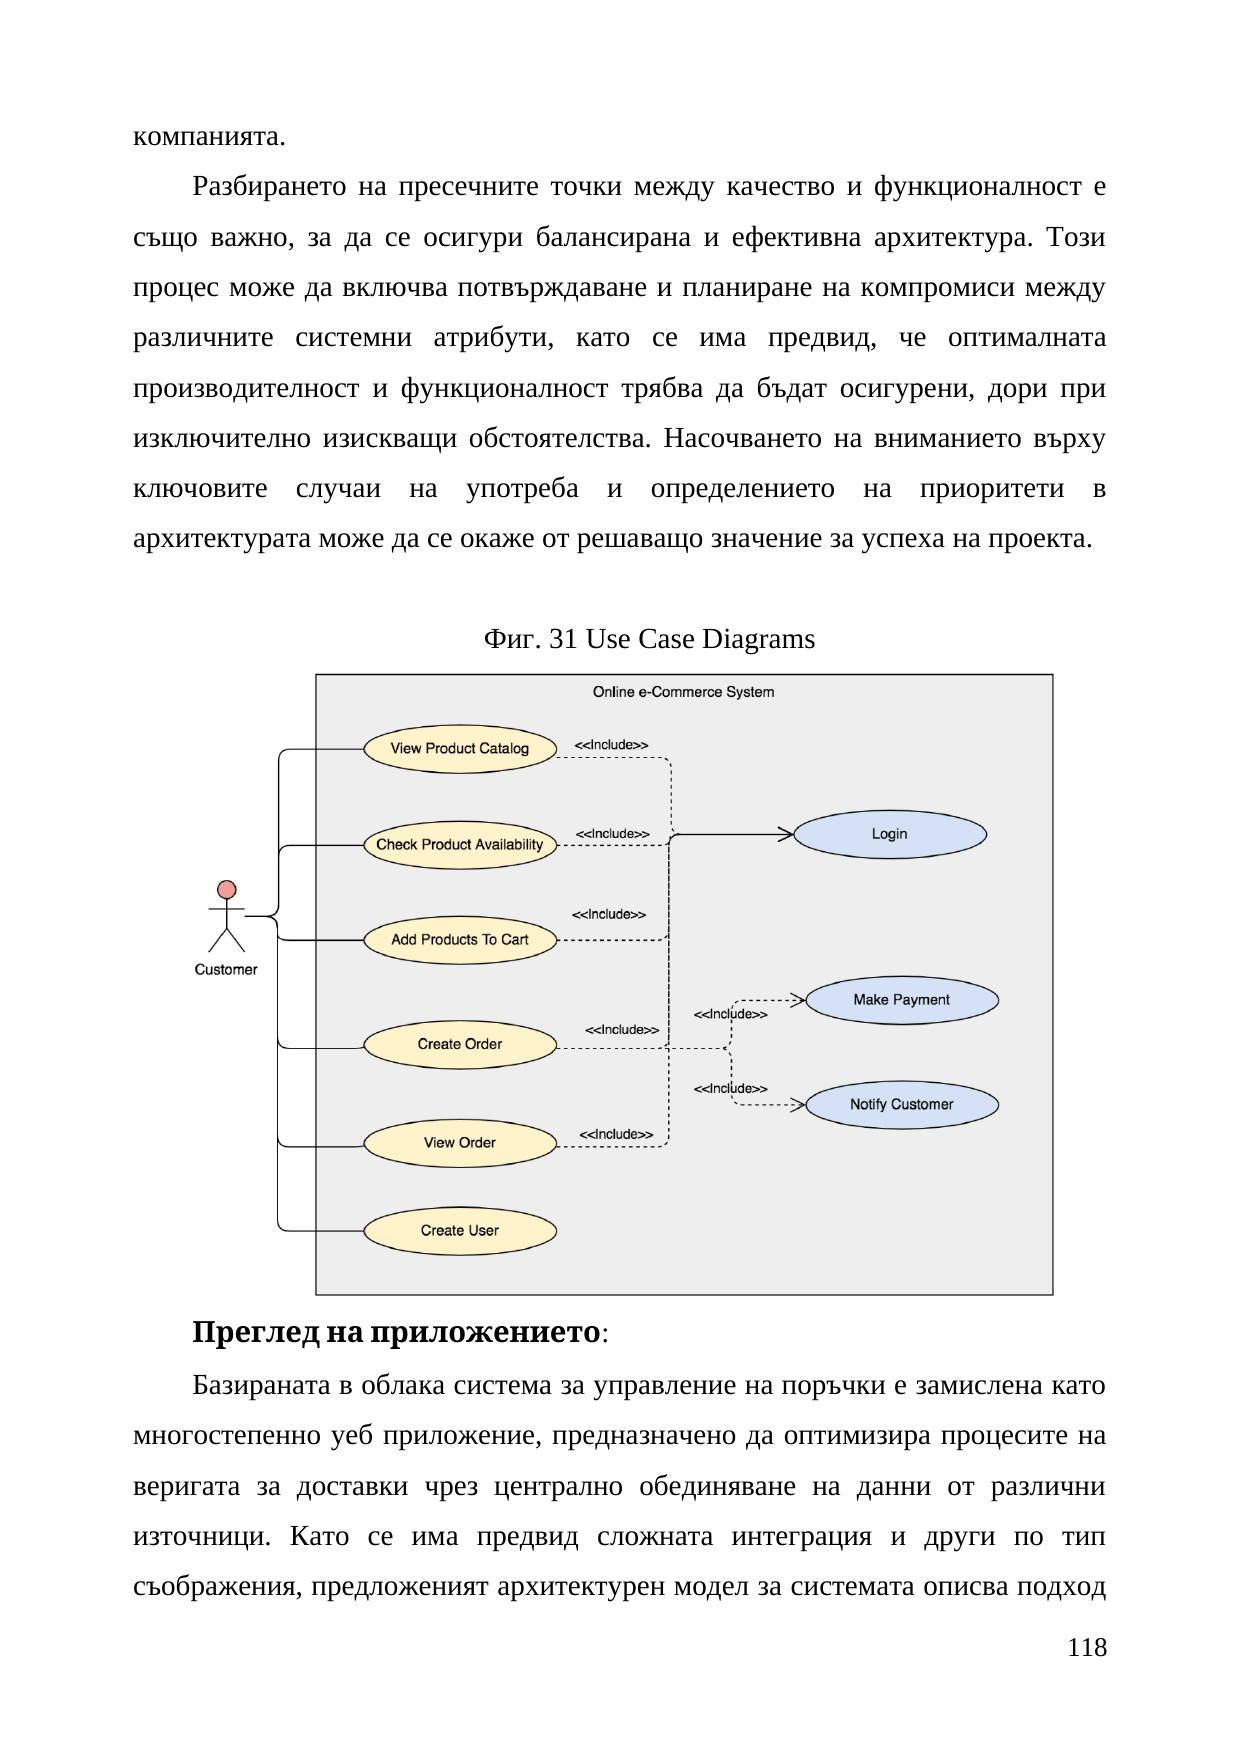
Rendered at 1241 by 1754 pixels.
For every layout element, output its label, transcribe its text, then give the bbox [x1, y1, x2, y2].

text Преглед на приложението: [133, 1315, 1107, 1350]
picture [192, 671, 1056, 1299]
text Фиг. 31 Use Case Diagrams [133, 621, 1107, 655]
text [133, 118, 1107, 152]
text Разбирането на пресечните точки между качество и функционалност е също важно, за да се осигури балансирана и ефективна архитектура. Този процес може да включва потвърждаване и планиране на компромиси между различните системни атрибути, като се има предвид, че оптималната производителност и функционалност трябва да бъдат осигурени, дори при изключително изискващи обстоятелства. Насочването на вниманието върху ключовите случаи на употреба и определението на приоритети в архитектурата може да се окаже от решаващо значение за успеха на проекта. [133, 168, 1107, 554]
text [133, 1367, 1107, 1602]
